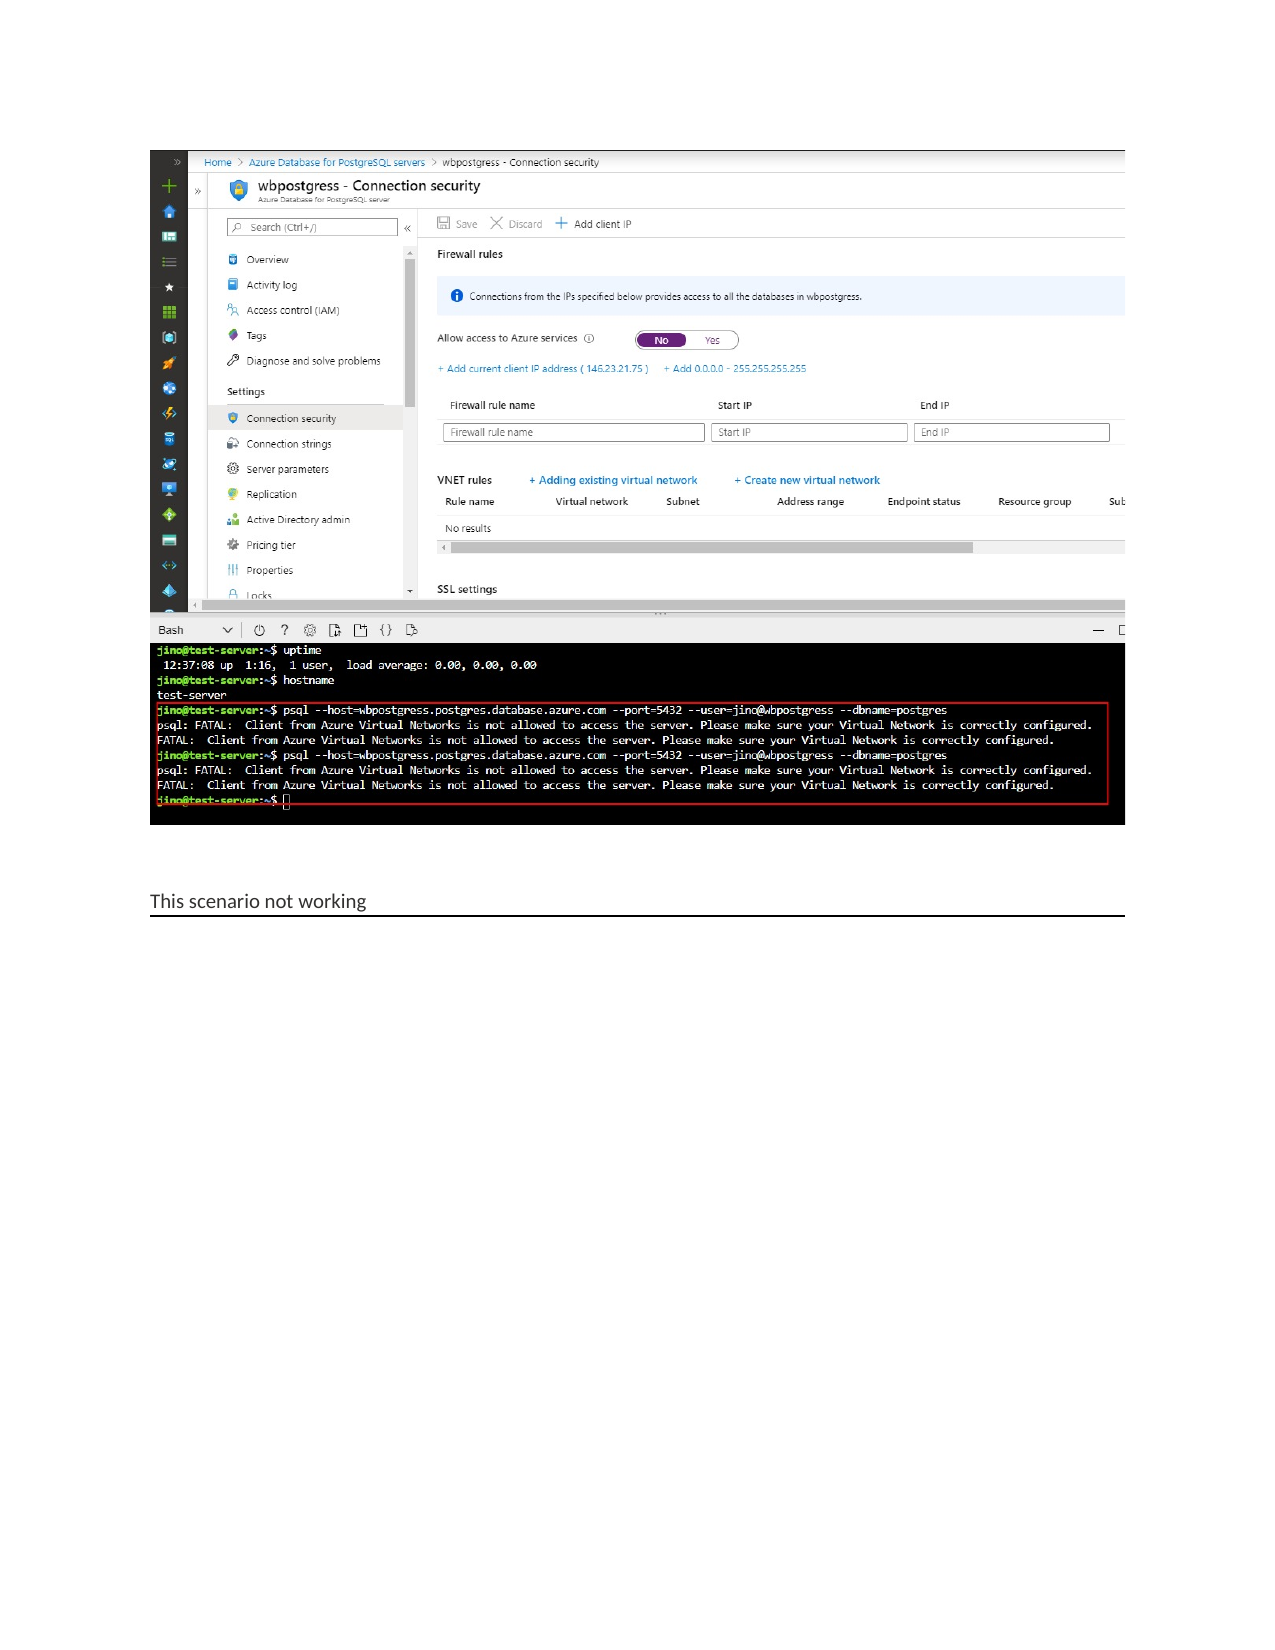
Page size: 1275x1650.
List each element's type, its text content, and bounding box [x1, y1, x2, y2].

picture [150, 150, 1125, 825]
text This scenario not working [150, 888, 1125, 915]
